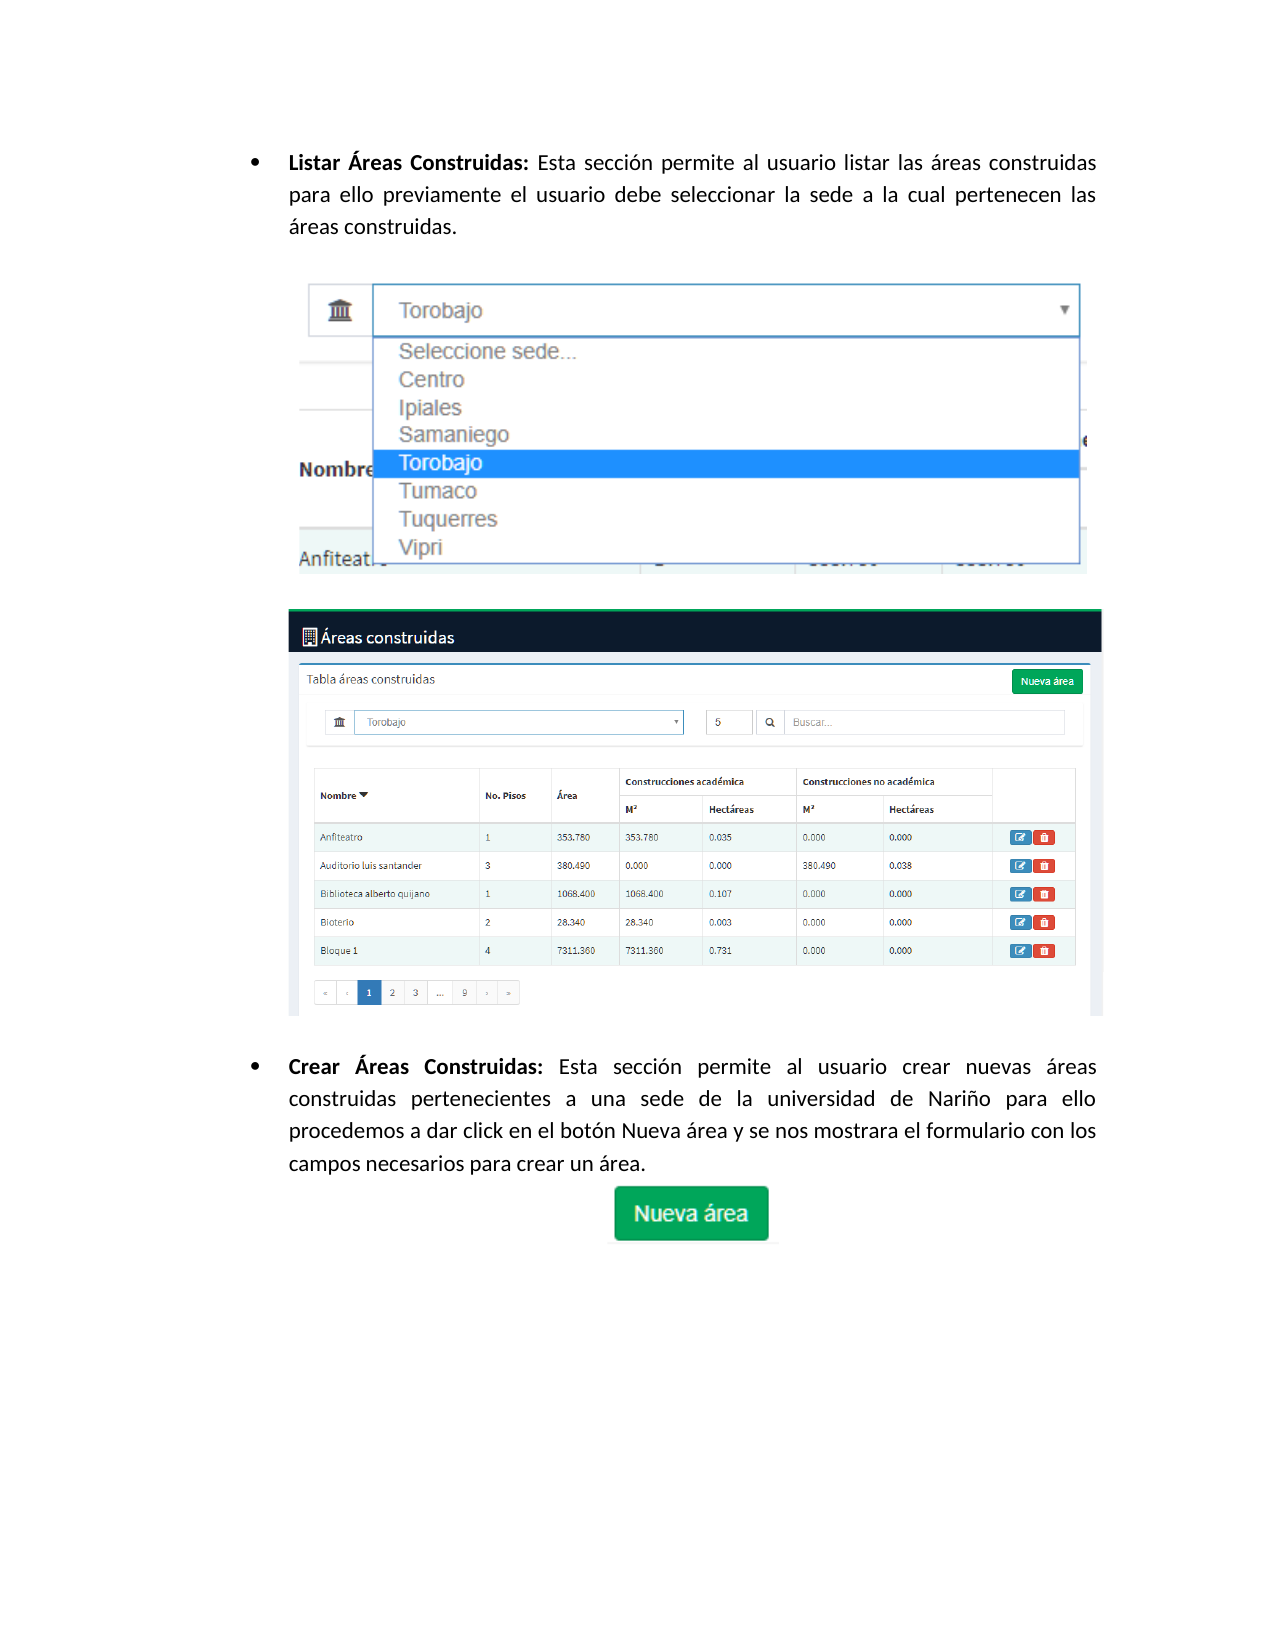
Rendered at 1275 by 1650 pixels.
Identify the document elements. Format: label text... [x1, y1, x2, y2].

picture [607, 1181, 779, 1249]
picture [299, 276, 1087, 574]
picture [288, 609, 1104, 1016]
list Listar Áreas Construidas: Esta sección permite al usuario listar las áreas construidas para ello previamente el usuario debe seleccionar la sede a la cual pertenecen las áreas construidas. [251, 148, 1098, 240]
list Crear Áreas Construidas: Esta sección permite al usuario crear nuevas áreas construidas pertenecientes a una sede de la universidad de Nariño para ello procedemos a dar click en el botón Nueva área y se nos mostrara el formulario con los campos necesarios para crear un área. [251, 1052, 1098, 1177]
